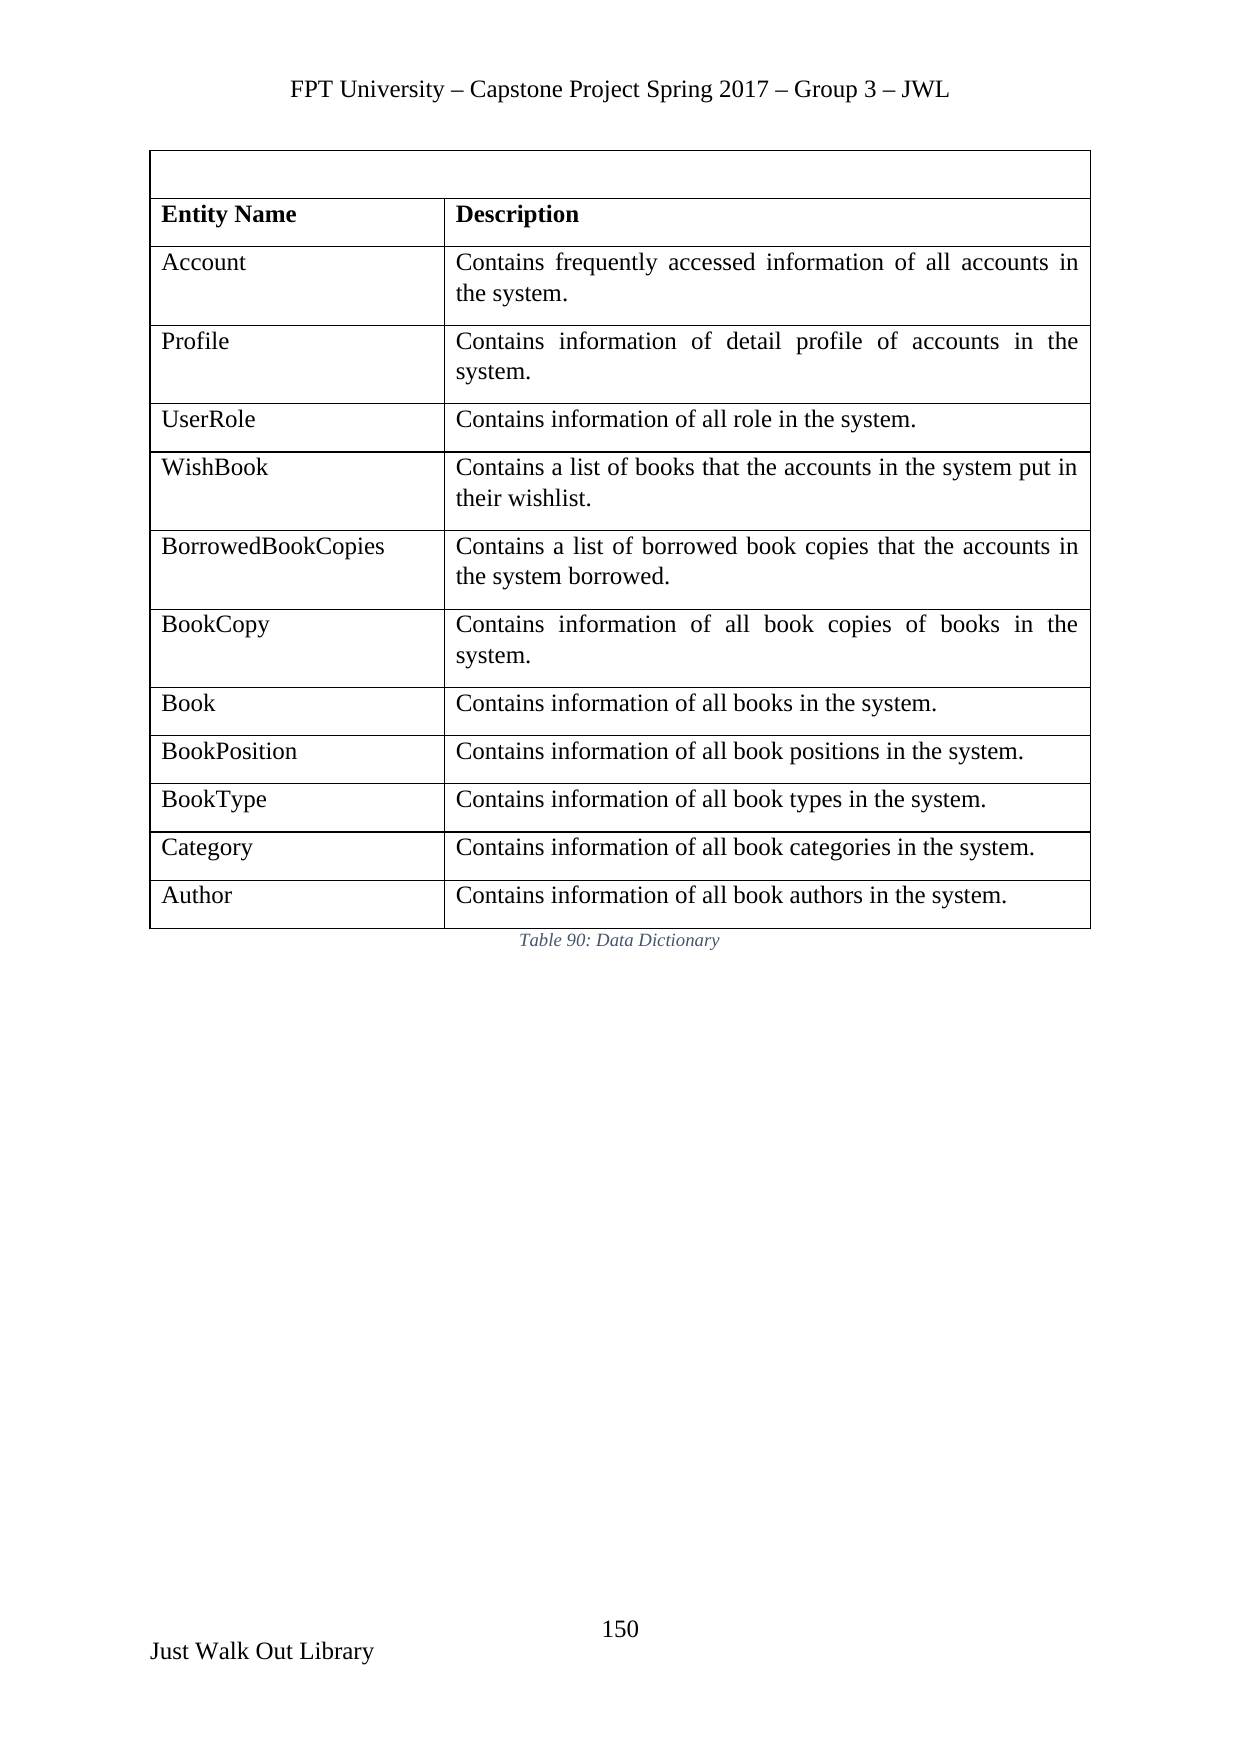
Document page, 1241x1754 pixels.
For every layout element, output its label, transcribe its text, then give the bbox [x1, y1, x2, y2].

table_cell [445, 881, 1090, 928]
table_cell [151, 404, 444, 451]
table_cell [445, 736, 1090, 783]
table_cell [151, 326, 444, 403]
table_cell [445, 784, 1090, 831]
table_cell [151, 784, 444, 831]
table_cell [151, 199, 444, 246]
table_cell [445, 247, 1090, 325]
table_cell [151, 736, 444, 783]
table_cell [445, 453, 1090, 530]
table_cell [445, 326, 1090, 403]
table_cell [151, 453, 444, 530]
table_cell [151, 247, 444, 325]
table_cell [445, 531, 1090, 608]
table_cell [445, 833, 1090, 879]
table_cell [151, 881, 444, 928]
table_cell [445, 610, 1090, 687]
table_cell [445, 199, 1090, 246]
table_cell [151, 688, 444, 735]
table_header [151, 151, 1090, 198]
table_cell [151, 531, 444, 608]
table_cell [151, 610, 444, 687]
text Table 90: Data Dictionary [150, 929, 1090, 950]
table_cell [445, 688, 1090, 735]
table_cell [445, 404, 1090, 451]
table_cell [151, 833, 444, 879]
